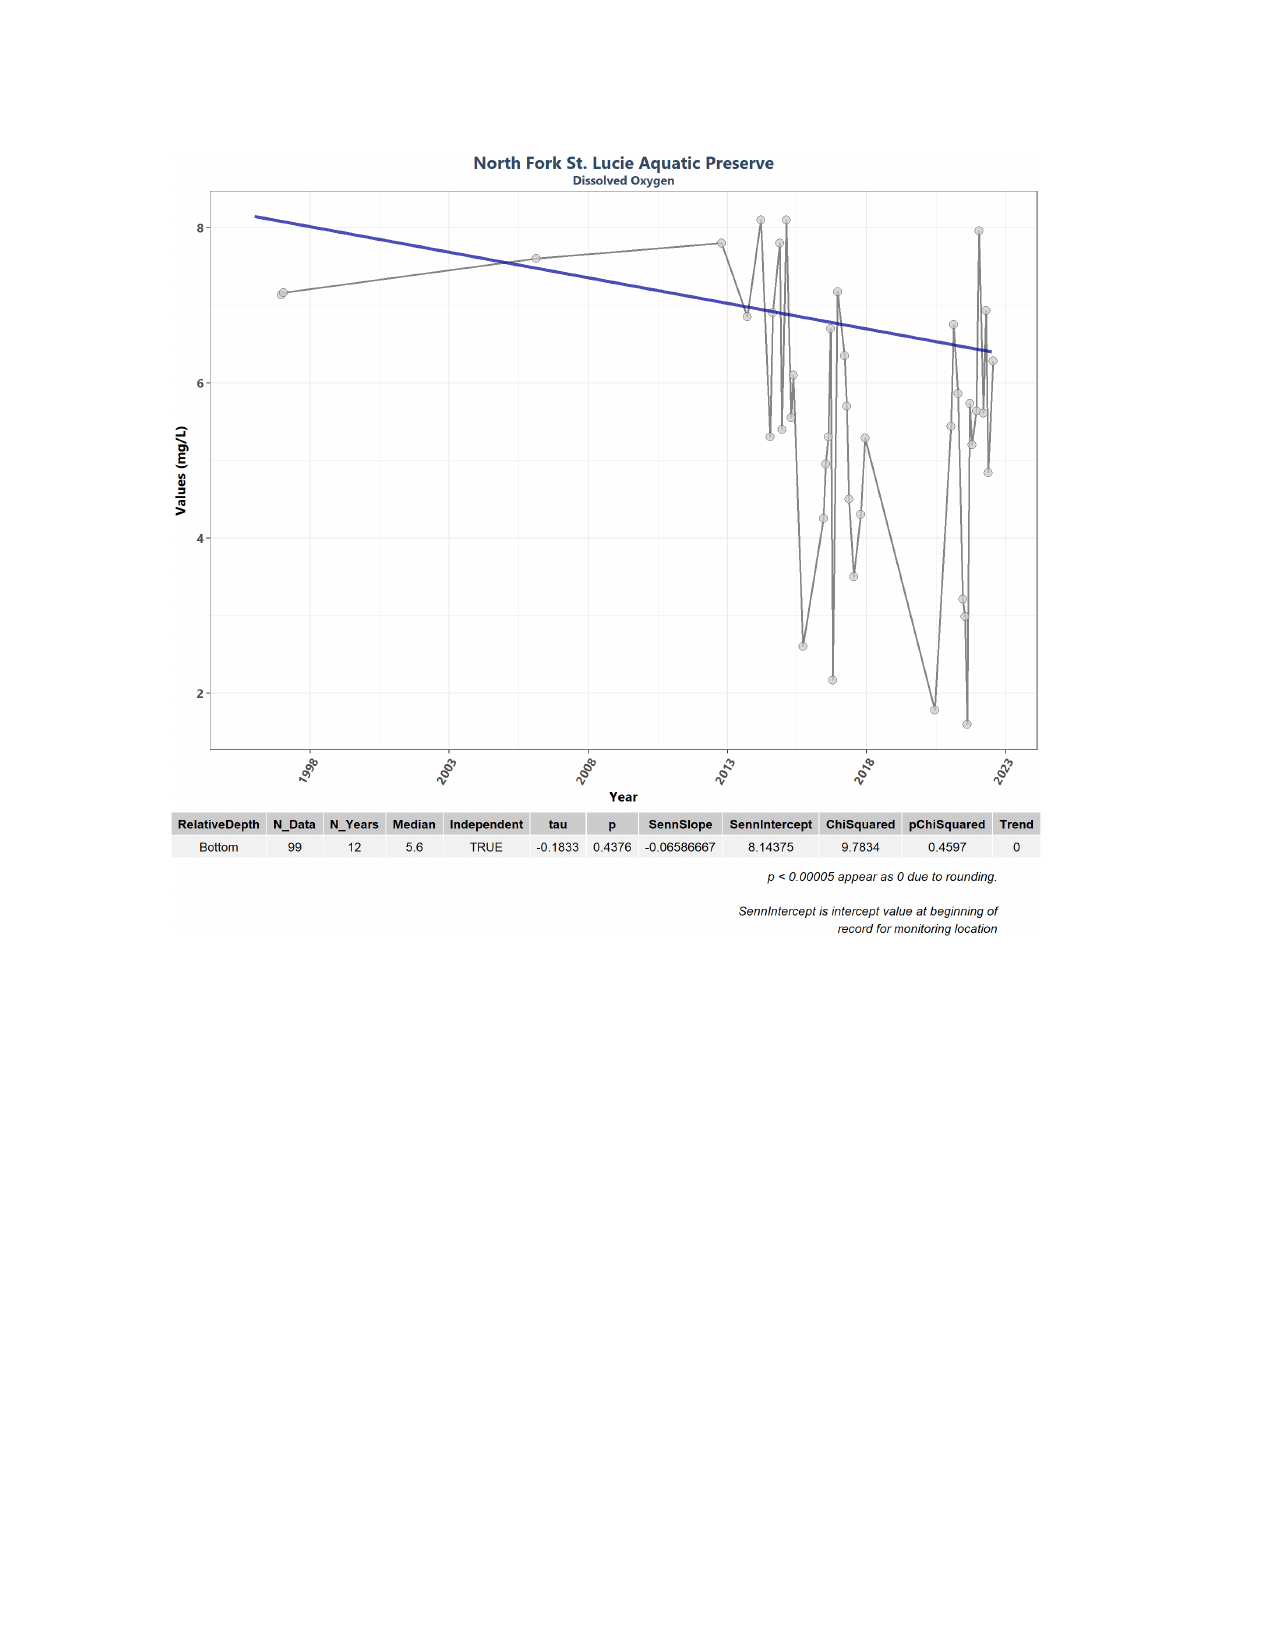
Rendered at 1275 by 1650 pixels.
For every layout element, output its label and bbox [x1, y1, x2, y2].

picture [168, 150, 1044, 938]
